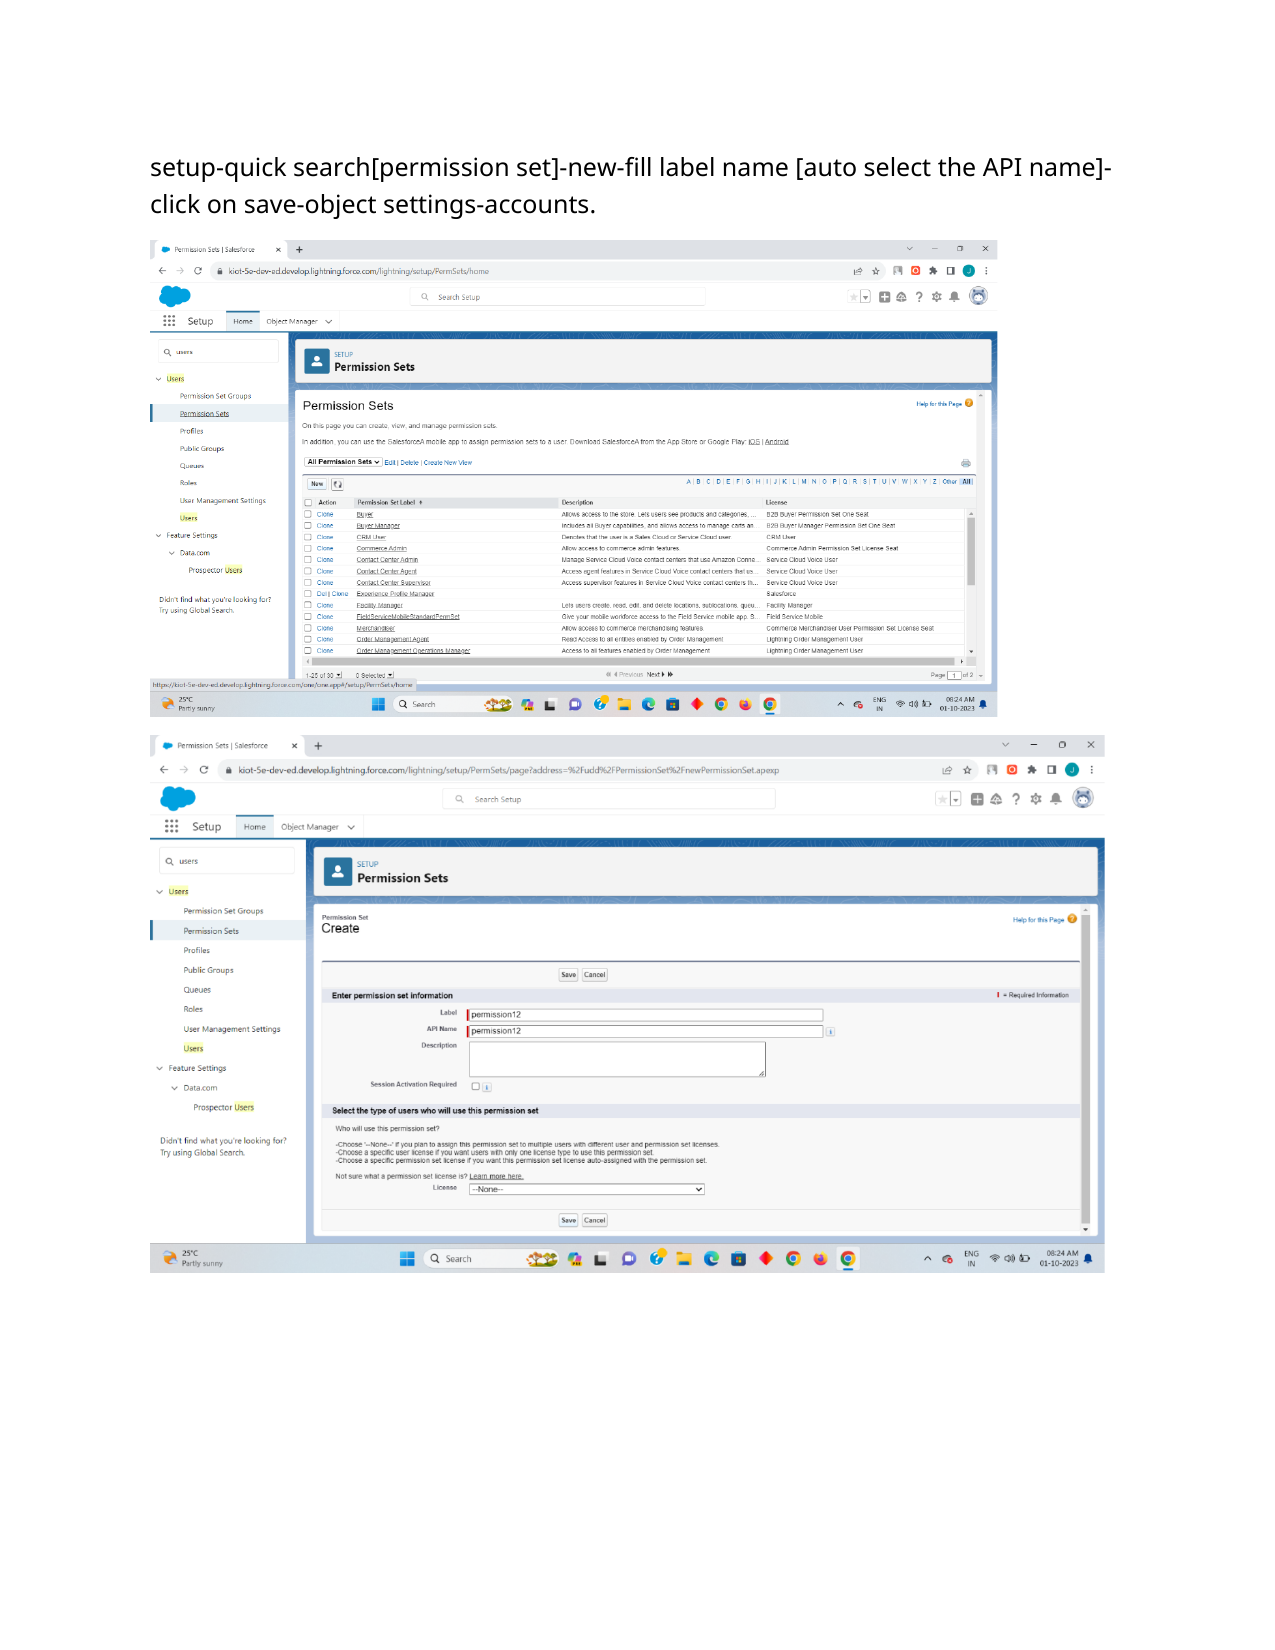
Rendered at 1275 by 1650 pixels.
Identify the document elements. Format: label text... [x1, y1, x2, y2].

picture [150, 240, 998, 717]
text setup-quick search[permission set]-new-fill label name [auto select the API name]-click on save-object settings-accounts. [150, 150, 1125, 221]
picture [150, 735, 1105, 1273]
